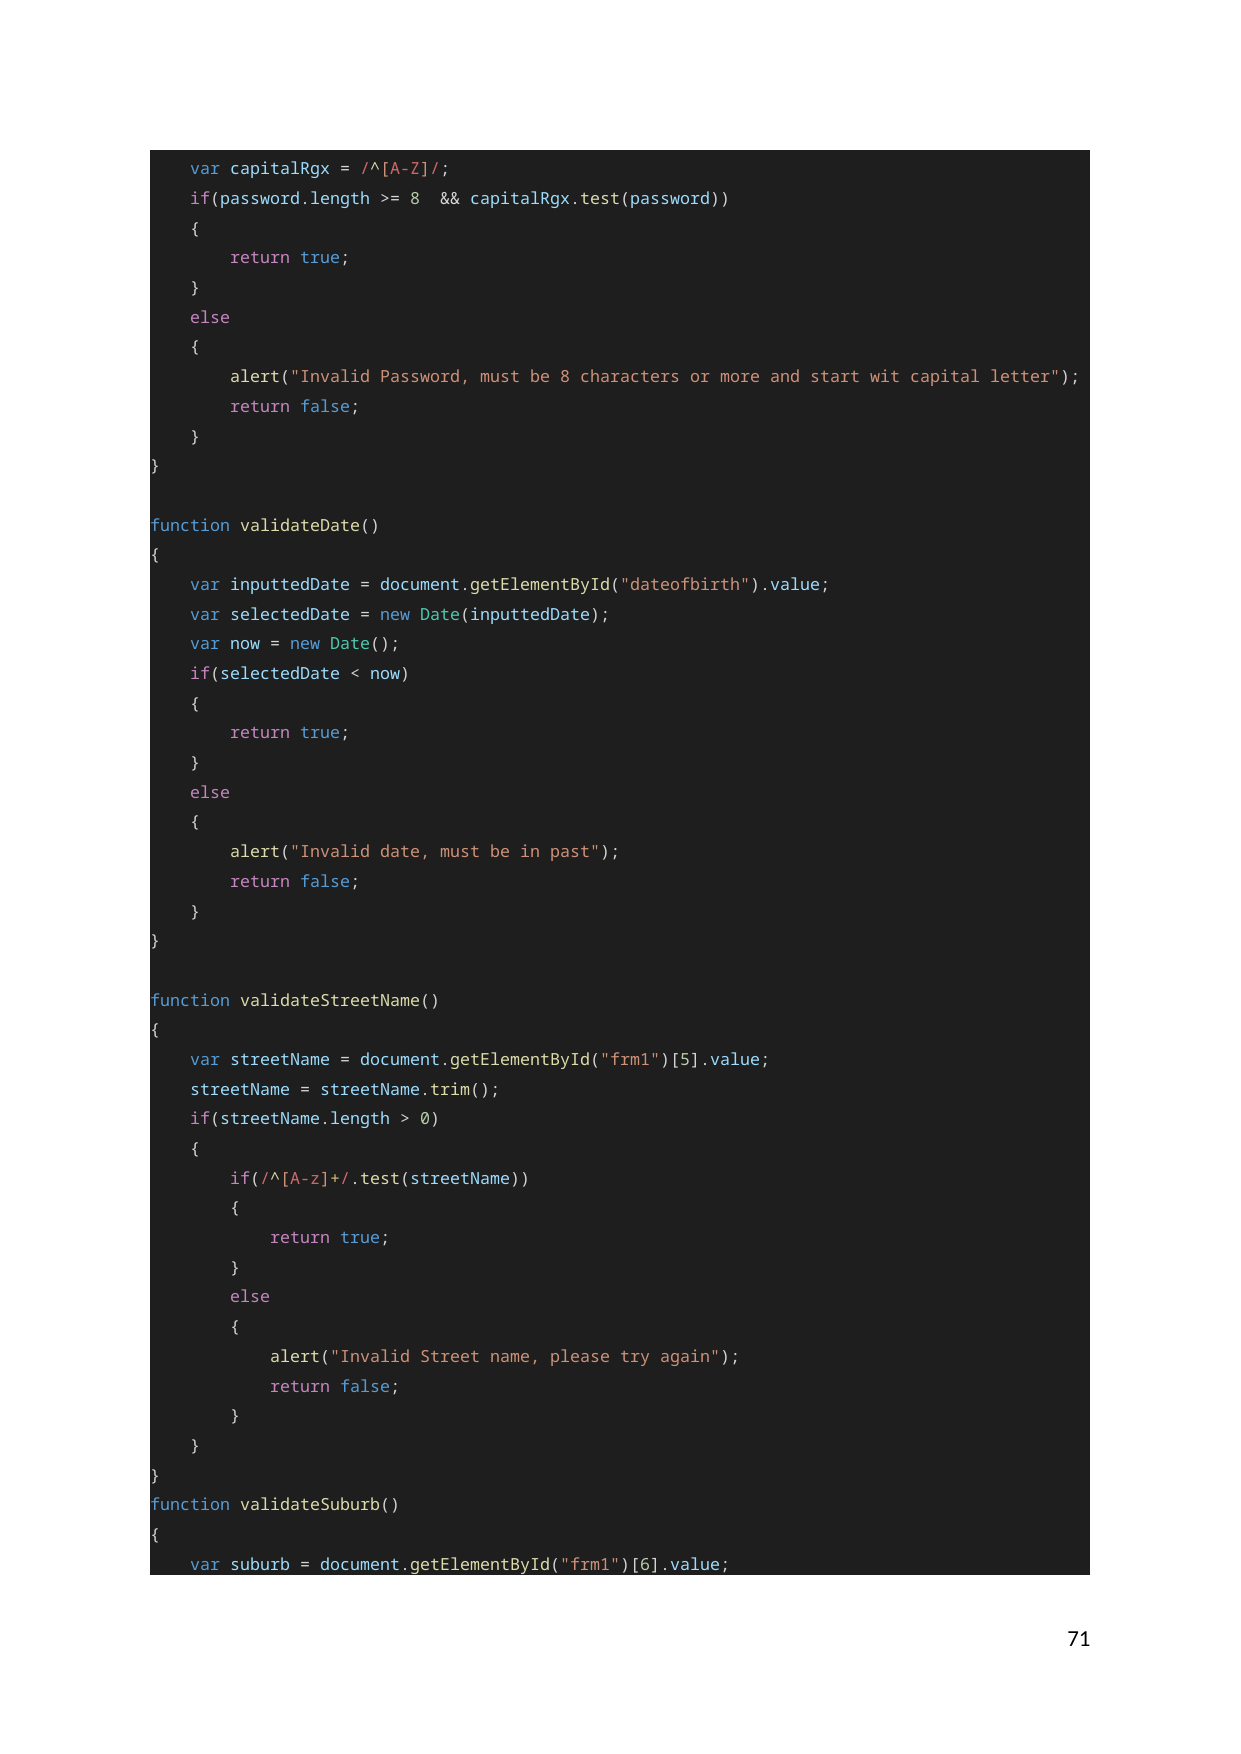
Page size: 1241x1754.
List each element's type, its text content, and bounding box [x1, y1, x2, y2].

text alert("Invalid Street name, please try again"); [150, 1337, 1090, 1367]
text function validateDate() [150, 506, 1090, 536]
text { [150, 328, 1090, 358]
text } [150, 417, 1090, 447]
text return false; [150, 862, 1090, 892]
text var capitalRgx = /^[A-Z]/; [150, 150, 1090, 180]
text } [150, 447, 1090, 477]
text return false; [150, 1367, 1090, 1397]
text function validateSuburb() [150, 1486, 1090, 1516]
text } [150, 922, 1090, 952]
text { [150, 1516, 1090, 1545]
text var selectedDate = new Date(inputtedDate); [150, 595, 1090, 625]
text { [150, 1189, 1090, 1219]
text var now = new Date(); [150, 625, 1090, 655]
text else [150, 298, 1090, 328]
text { [150, 684, 1090, 714]
text alert("Invalid Password, must be 8 characters or more and start wit capital letter"); [150, 358, 1090, 387]
text var streetName = document.getElementById("frm1")[5].value; [150, 1041, 1090, 1070]
text { [150, 209, 1090, 239]
text } [150, 1248, 1090, 1278]
text } [150, 1397, 1090, 1427]
text if(selectedDate < now) [150, 655, 1090, 684]
text var inputtedDate = document.getElementById("dateofbirth").value; [150, 566, 1090, 595]
text return true; [150, 714, 1090, 744]
text alert("Invalid date, must be in past"); [150, 833, 1090, 862]
text } [150, 269, 1090, 298]
text } [150, 1427, 1090, 1456]
text streetName = streetName.trim(); [150, 1070, 1090, 1100]
text var suburb = document.getElementById("frm1")[6].value; [150, 1545, 1090, 1575]
text { [150, 1011, 1090, 1041]
text if(streetName.length > 0) [150, 1100, 1090, 1130]
text if(/^[A-z]+/.test(streetName)) [150, 1159, 1090, 1189]
text } [150, 744, 1090, 773]
text function validateStreetName() [150, 981, 1090, 1011]
text { [150, 803, 1090, 833]
text return true; [150, 239, 1090, 269]
text { [150, 1308, 1090, 1337]
text { [150, 1130, 1090, 1159]
text if(password.length >= 8 && capitalRgx.test(password)) [150, 180, 1090, 209]
text } [150, 1456, 1090, 1486]
text return false; [150, 387, 1090, 417]
text else [150, 1278, 1090, 1308]
text } [150, 892, 1090, 922]
text return true; [150, 1219, 1090, 1248]
text else [150, 773, 1090, 803]
text { [150, 536, 1090, 566]
